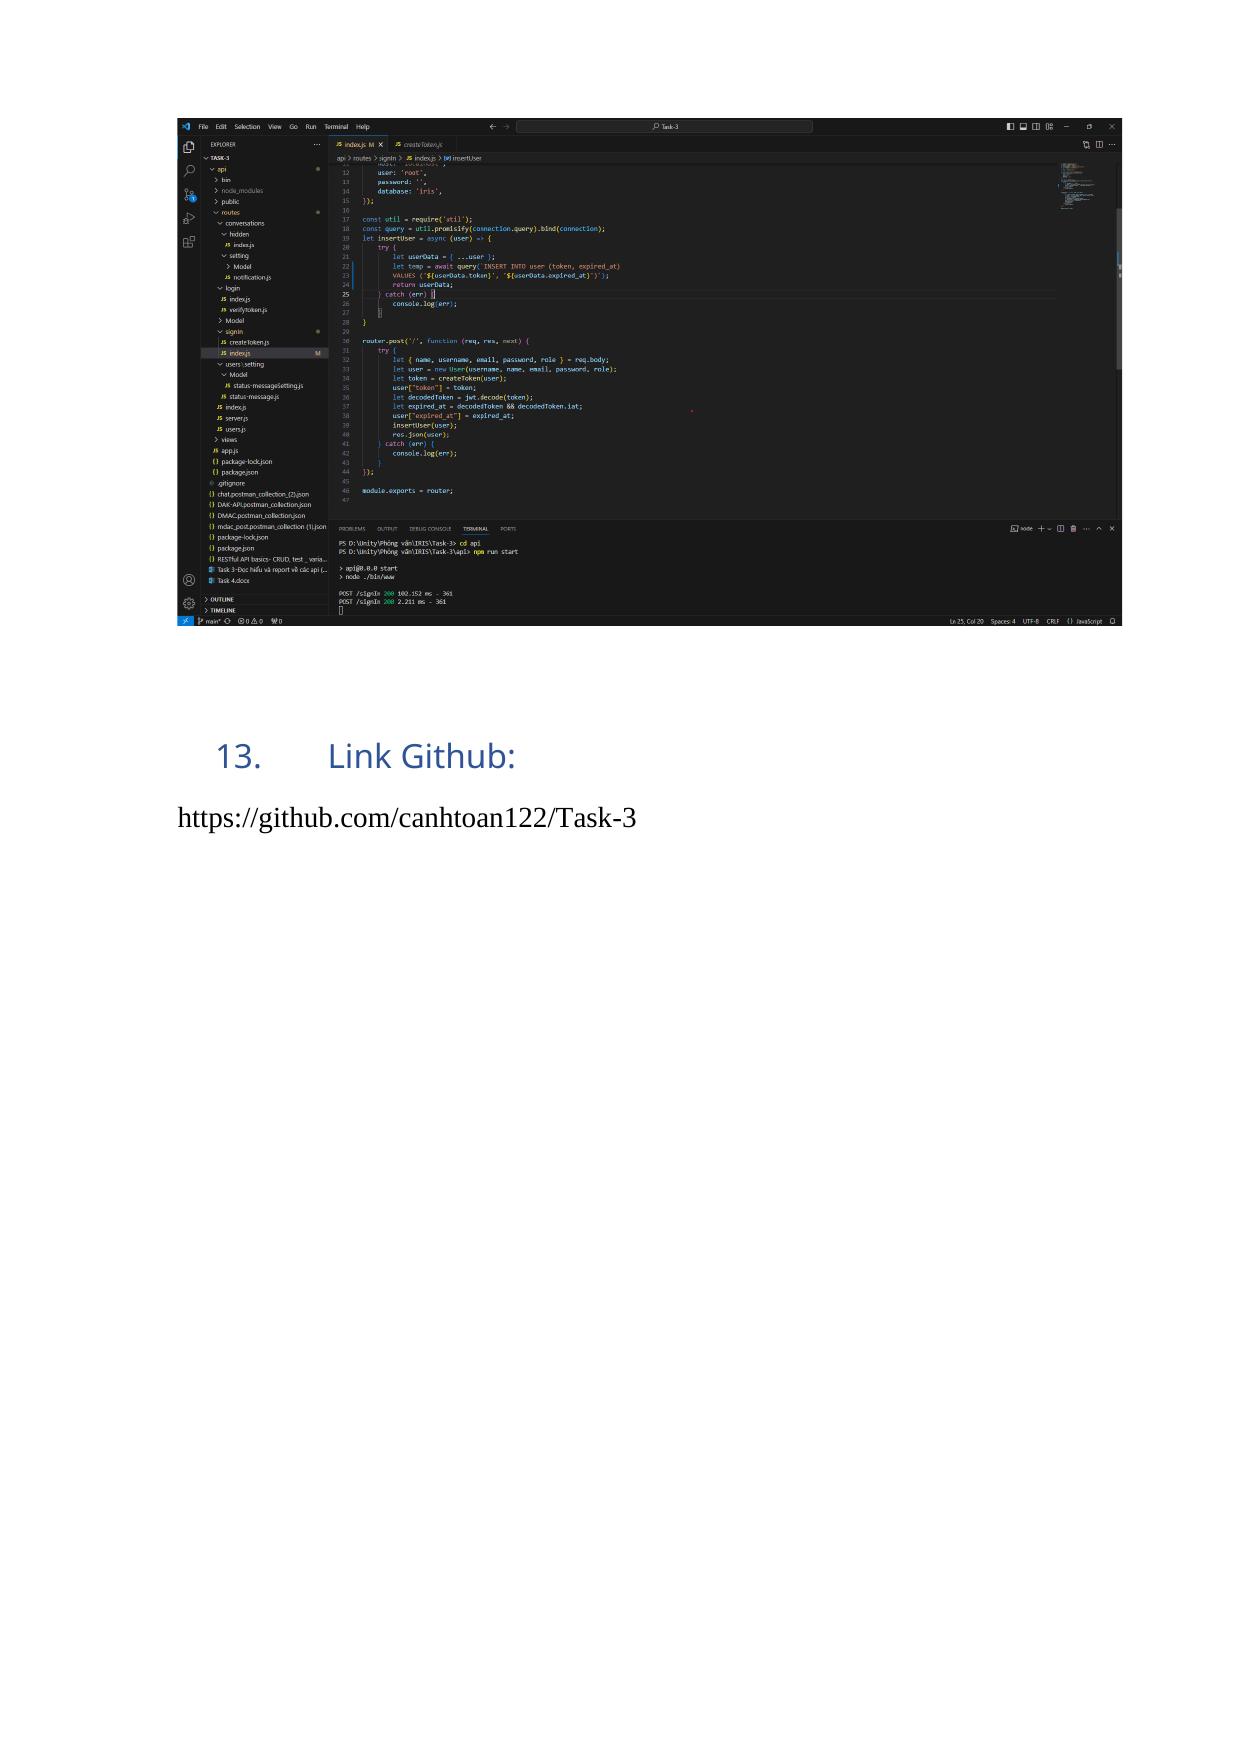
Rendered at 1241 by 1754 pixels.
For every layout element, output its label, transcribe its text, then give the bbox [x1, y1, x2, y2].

text https://github.com/canhtoan122/Task-3 [177, 801, 1122, 834]
subtitle Link Github: [215, 732, 1122, 778]
picture [177, 118, 1123, 626]
